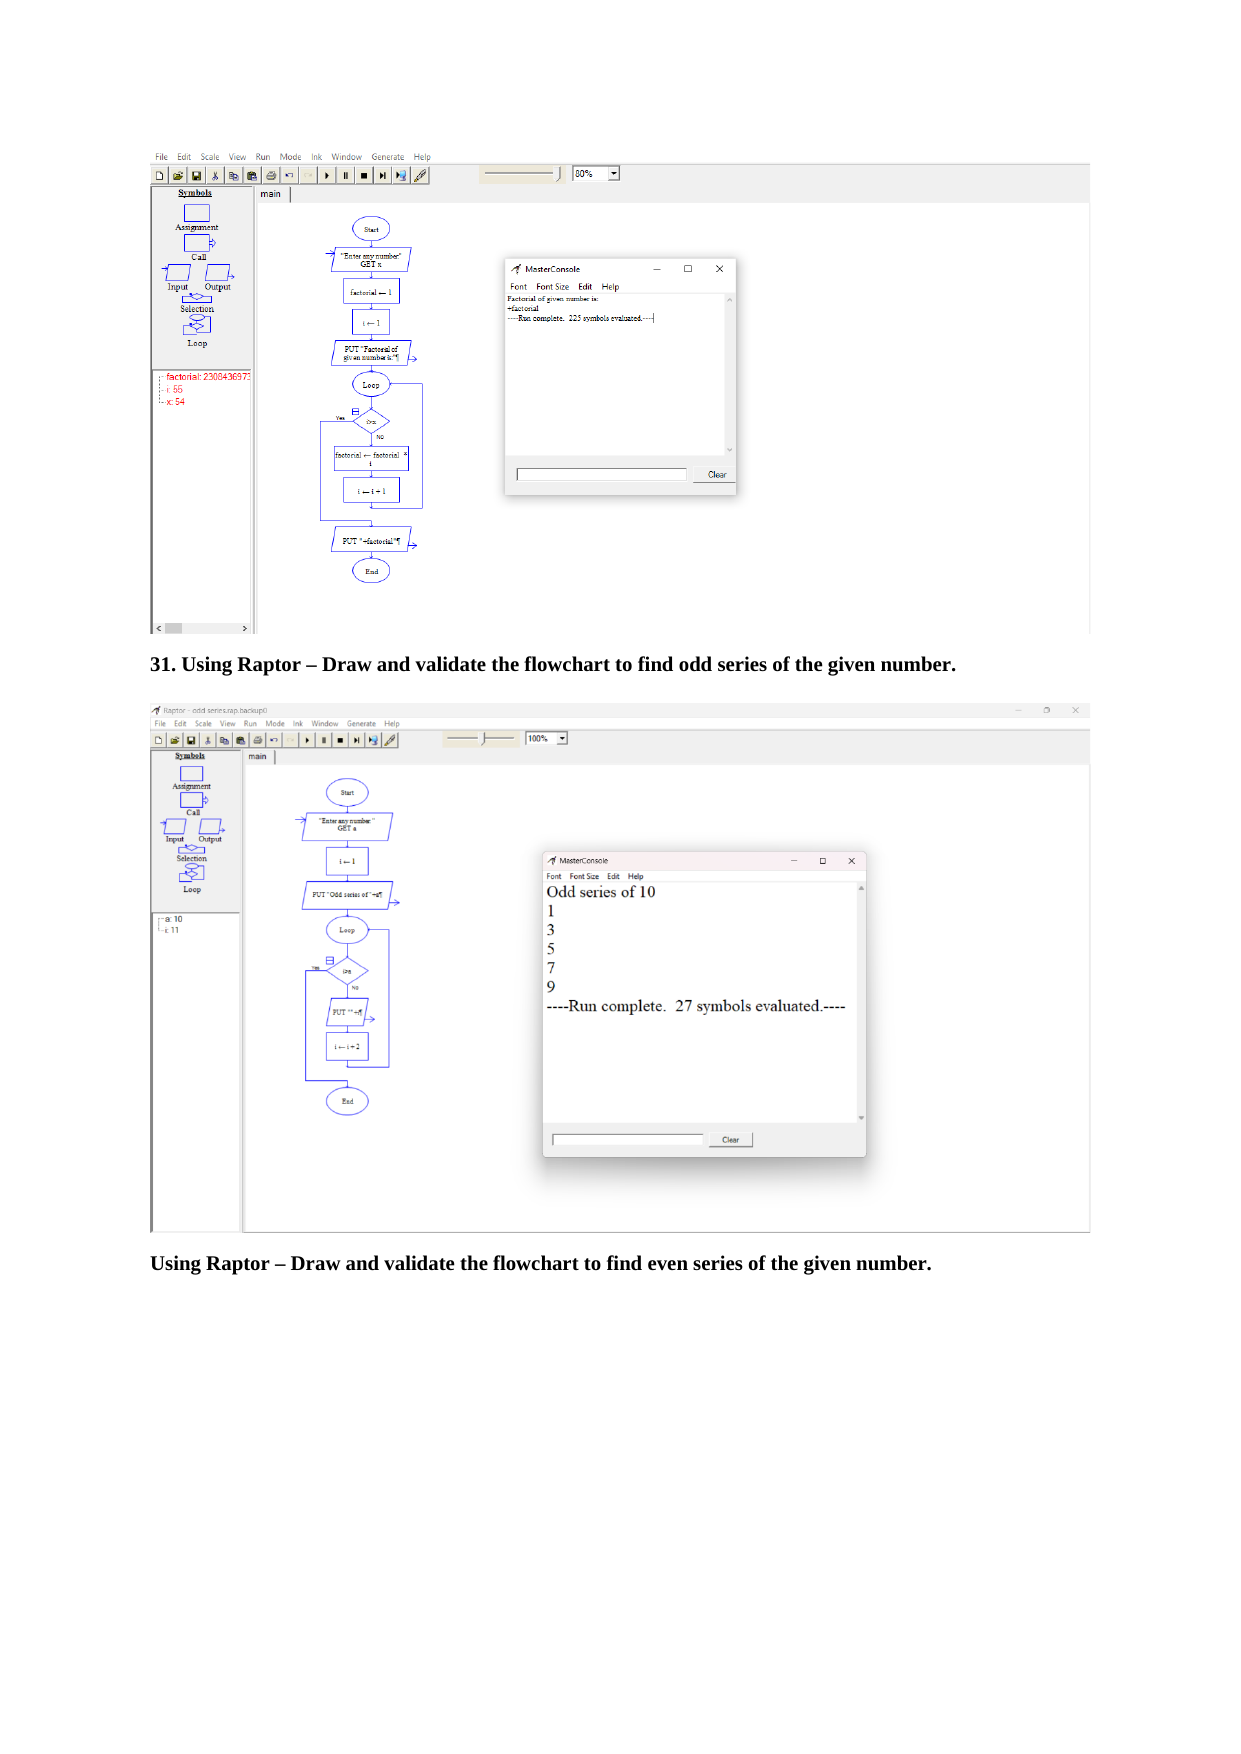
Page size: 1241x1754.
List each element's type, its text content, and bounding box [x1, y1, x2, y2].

picture [150, 703, 1091, 1233]
text Using Raptor – Draw and validate the flowchart to find even series of the given number. [150, 1251, 1090, 1275]
text 31. Using Raptor – Draw and validate the flowchart to find odd series of the given number. [150, 652, 1090, 676]
picture [150, 150, 1091, 634]
